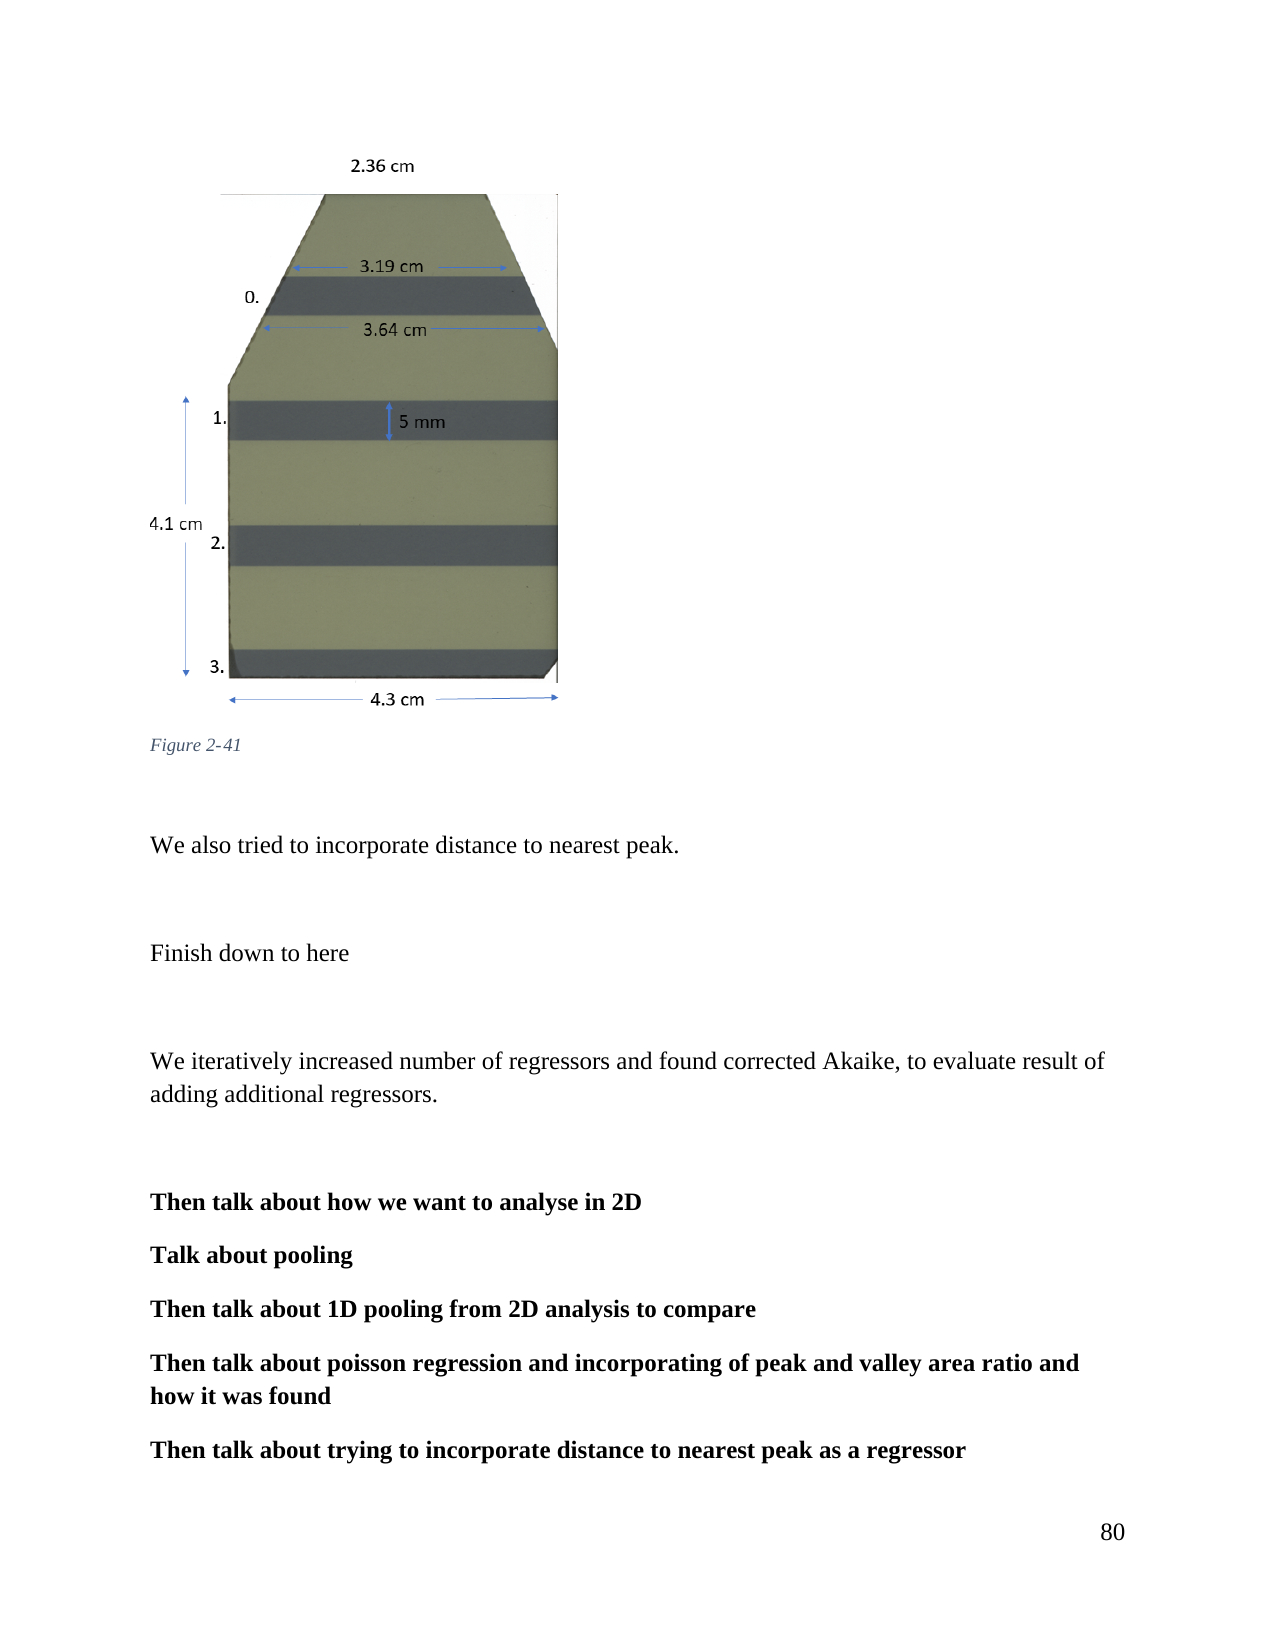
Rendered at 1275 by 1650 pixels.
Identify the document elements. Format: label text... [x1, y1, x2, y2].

picture [150, 150, 571, 710]
text Talk about pooling [150, 1241, 1125, 1269]
text We iteratively increased number of regressors and found corrected Akaike, to evaluate result of adding additional regressors. [150, 1046, 1125, 1108]
text Then talk about how we want to analyse in 2D [150, 1187, 1125, 1216]
text Then talk about trying to incorporate distance to nearest peak as a regressor [150, 1435, 1125, 1464]
text Finish down to here [150, 938, 1125, 967]
text Then talk about 1D pooling from 2D analysis to compare [150, 1294, 1125, 1323]
text Then talk about poisson regression and incorporating of peak and valley area ratio and how it was found [150, 1348, 1125, 1410]
text We also tried to incorporate distance to nearest peak. [150, 831, 1125, 859]
